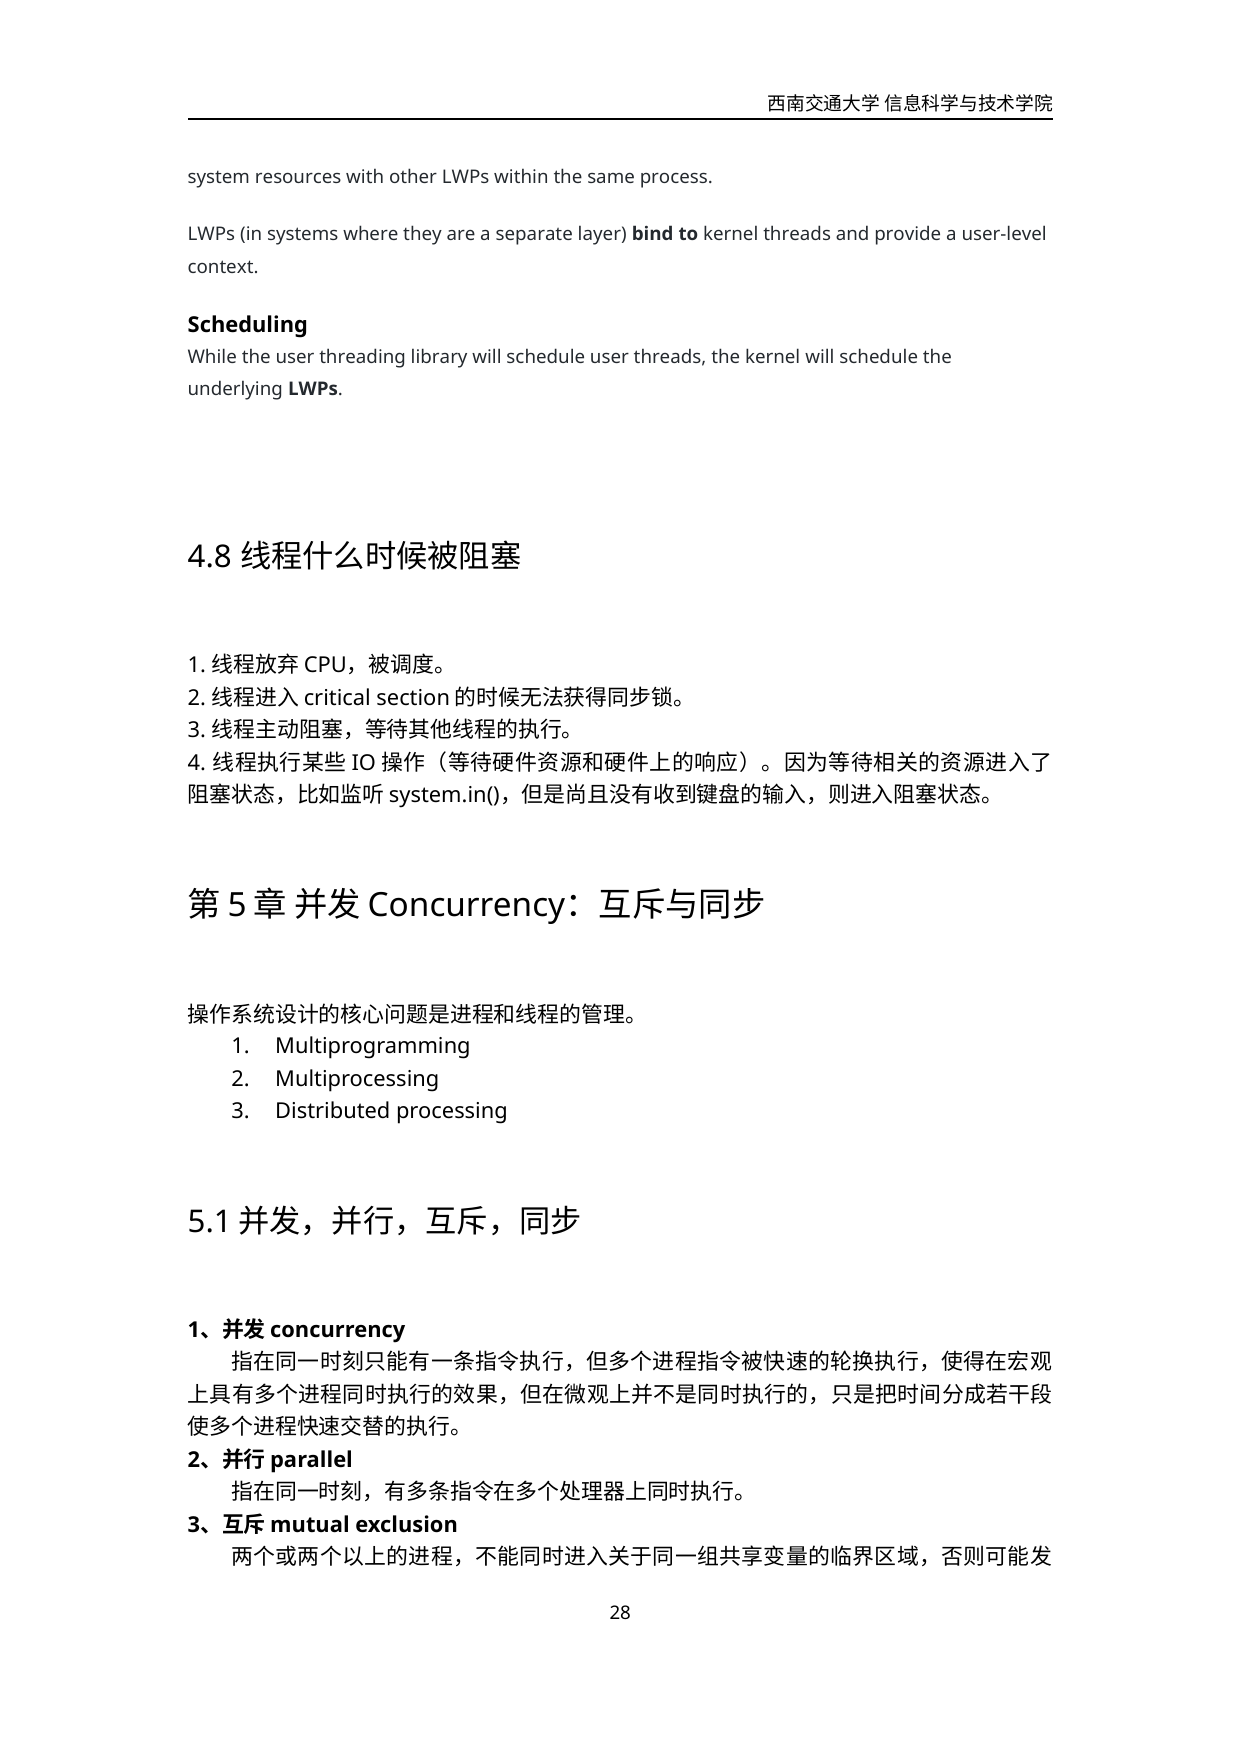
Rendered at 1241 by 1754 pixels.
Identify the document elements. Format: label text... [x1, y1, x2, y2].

text 1、并发concurrency [187, 1311, 1053, 1344]
text 操作系统设计的核心问题是进程和线程的管理。 [187, 997, 1053, 1029]
text 3. 线程主动阻塞，等待其他线程的执行。 [187, 712, 1053, 744]
subtitle 4.8 线程什么时候被阻塞 [187, 522, 1053, 587]
text 1. 线程放弃CPU，被调度。 [187, 647, 1053, 679]
subtitle 5.1并发，并行，互斥，同步 [187, 1186, 1053, 1251]
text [187, 160, 1053, 192]
text While the user threading library will schedule user threads, the kernel will schedule the underlying LWPs. [187, 340, 1053, 405]
subtitle 第5章 并发Concurrency：互斥与同步 [187, 869, 1053, 934]
text 指在同一时刻，有多条指令在多个处理器上同时执行。 [187, 1474, 1053, 1506]
text 2. 线程进入critical section的时候无法获得同步锁。 [187, 679, 1053, 712]
text 3、互斥mutual exclusion [187, 1506, 1053, 1539]
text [187, 1539, 1053, 1571]
text 指在同一时刻只能有一条指令执行，但多个进程指令被快速的轮换执行，使得在宏观上具有多个进程同时执行的效果，但在微观上并不是同时执行的，只是把时间分成若干段，使多个进程快速交替的执行。 [187, 1344, 1053, 1441]
text Scheduling [187, 307, 1053, 340]
text 2、并行parallel [187, 1441, 1053, 1474]
text LWPs (in systems where they are a separate layer) bind to kernel threads and provide a user-level context. [187, 217, 1053, 282]
list Multiprogramming [187, 1029, 1053, 1062]
list Distributed processing [187, 1094, 1053, 1127]
list Multiprocessing [187, 1062, 1053, 1094]
text 4. 线程执行某些IO操作（等待硬件资源和硬件上的响应）。因为等待相关的资源进入了阻塞状态，比如监听system.in()，但是尚且没有收到键盘的输入，则进入阻塞状态。 [187, 744, 1053, 809]
